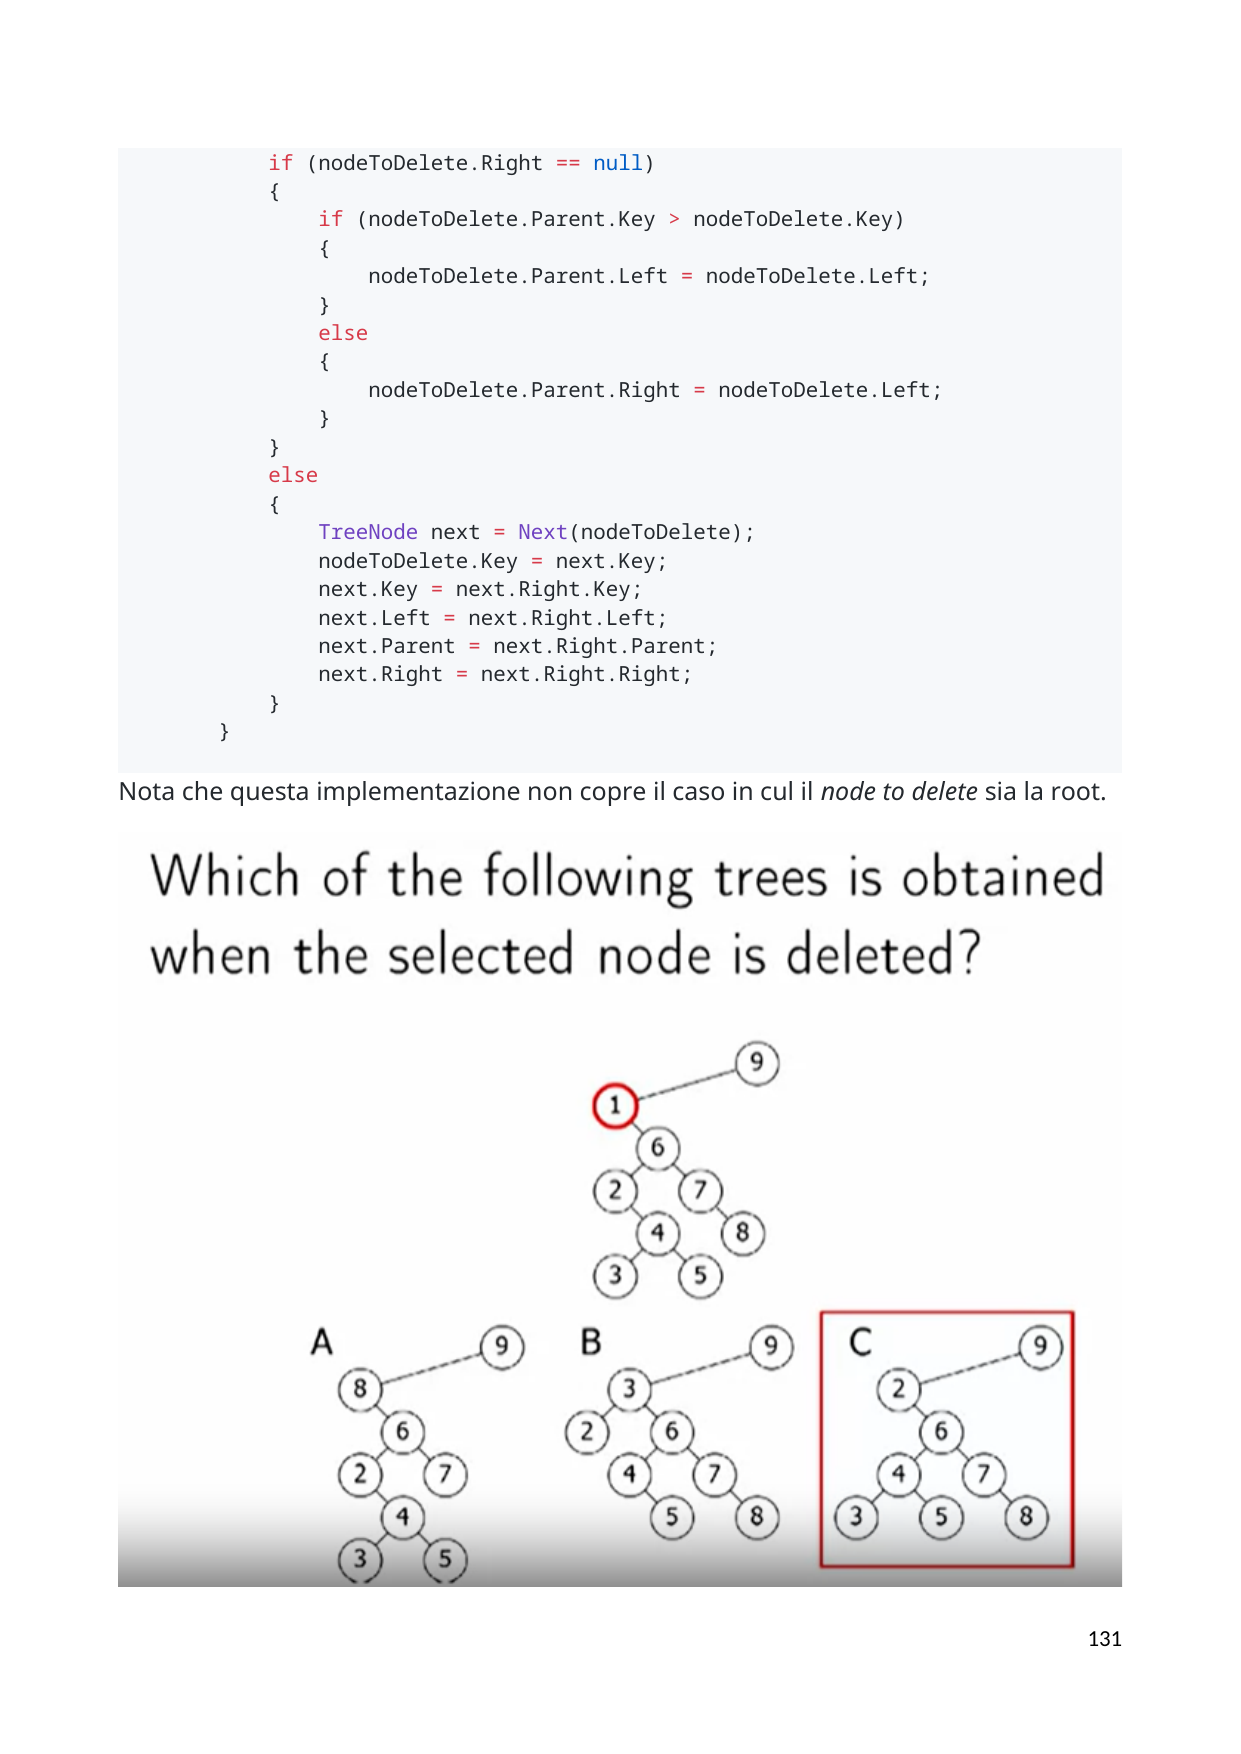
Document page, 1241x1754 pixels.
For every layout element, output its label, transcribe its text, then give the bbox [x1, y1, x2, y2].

text TreeNode next = Next(nodeToDelete); [118, 517, 1122, 546]
text { [118, 233, 1122, 261]
text } [118, 432, 1122, 460]
text { [118, 347, 1122, 375]
text { [118, 176, 1122, 204]
text next.Right = next.Right.Right; [118, 659, 1122, 688]
text next.Left = next.Right.Left; [118, 603, 1122, 631]
text next.Key = next.Right.Key; [118, 574, 1122, 603]
text { [118, 489, 1122, 517]
text nodeToDelete.Key = next.Key; [118, 546, 1122, 574]
text else [118, 460, 1122, 489]
text else [118, 318, 1122, 347]
text nodeToDelete.Parent.Right = nodeToDelete.Left; [118, 375, 1122, 403]
picture [118, 832, 1123, 1587]
text } [118, 403, 1122, 432]
text } [118, 290, 1122, 318]
text if (nodeToDelete.Right == null) [118, 148, 1122, 176]
text Nota che questa implementazione non copre il caso in cul il node to delete sia la root. [118, 773, 1122, 807]
text if (nodeToDelete.Parent.Key > nodeToDelete.Key) [118, 204, 1122, 233]
text nodeToDelete.Parent.Left = nodeToDelete.Left; [118, 261, 1122, 290]
text next.Parent = next.Right.Parent; [118, 631, 1122, 659]
text } [118, 688, 1122, 716]
text } [118, 716, 1122, 745]
